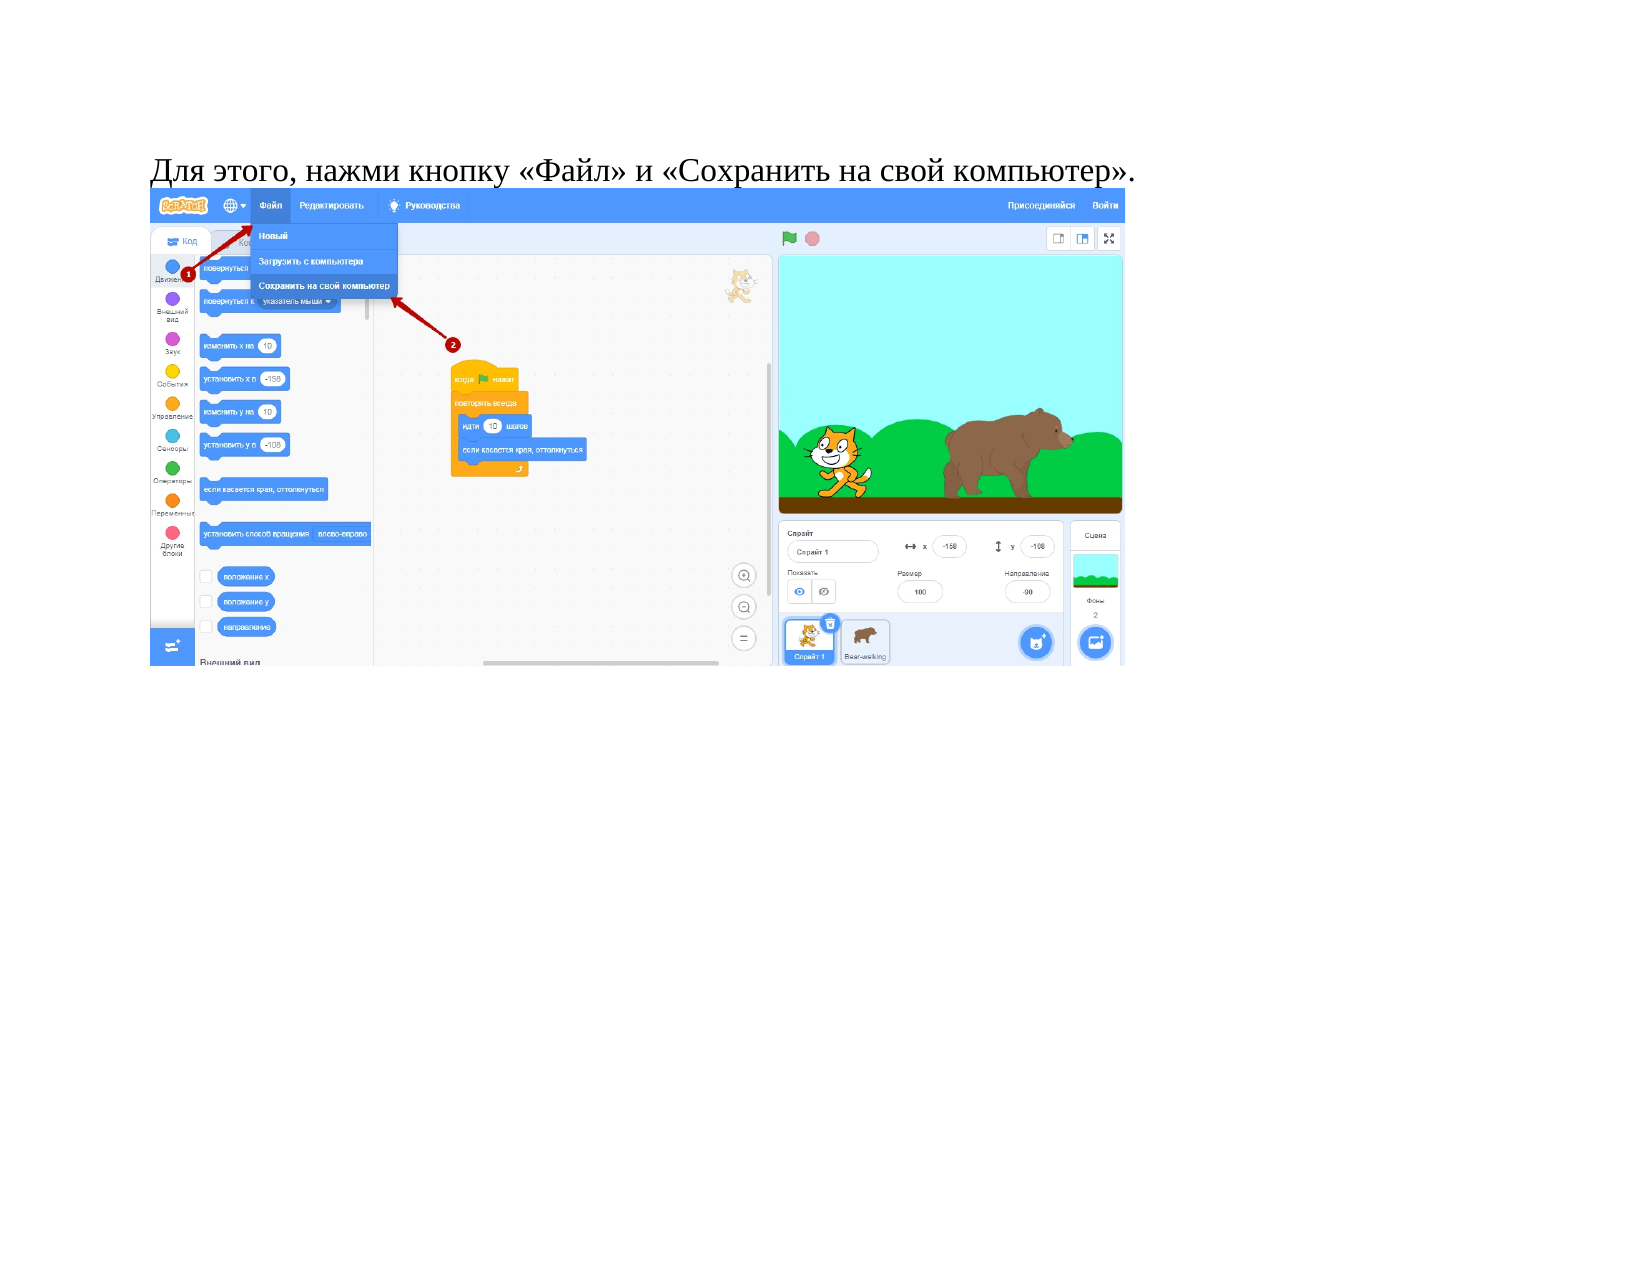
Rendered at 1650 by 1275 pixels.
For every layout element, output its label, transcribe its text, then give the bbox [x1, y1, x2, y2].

picture [150, 188, 1125, 666]
